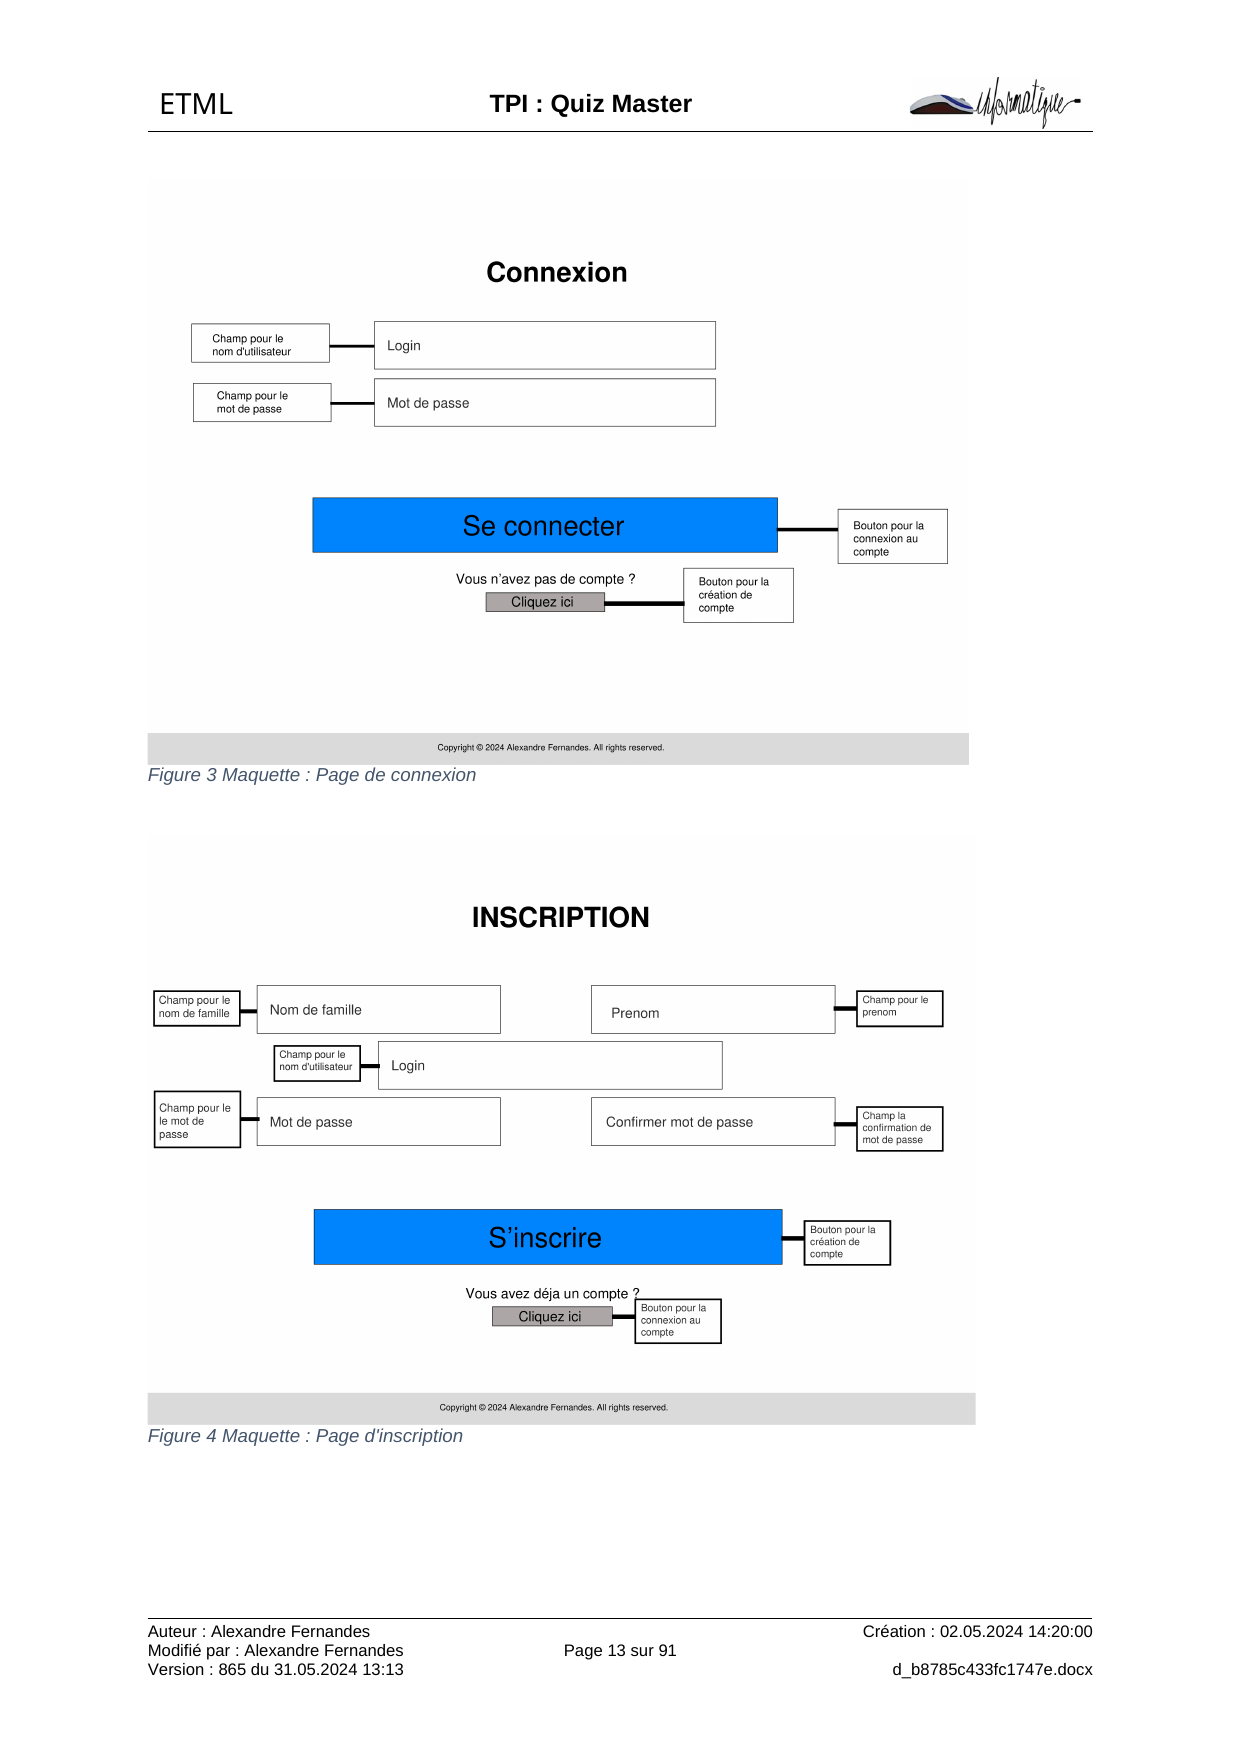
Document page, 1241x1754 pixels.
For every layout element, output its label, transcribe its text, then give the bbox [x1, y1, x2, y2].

text Figure 4 Maquette : Page d'inscription [148, 1424, 1092, 1446]
picture [147, 835, 976, 1425]
picture [909, 77, 1082, 129]
picture [147, 179, 969, 765]
text Figure 3 Maquette : Page de connexion [148, 764, 1092, 786]
